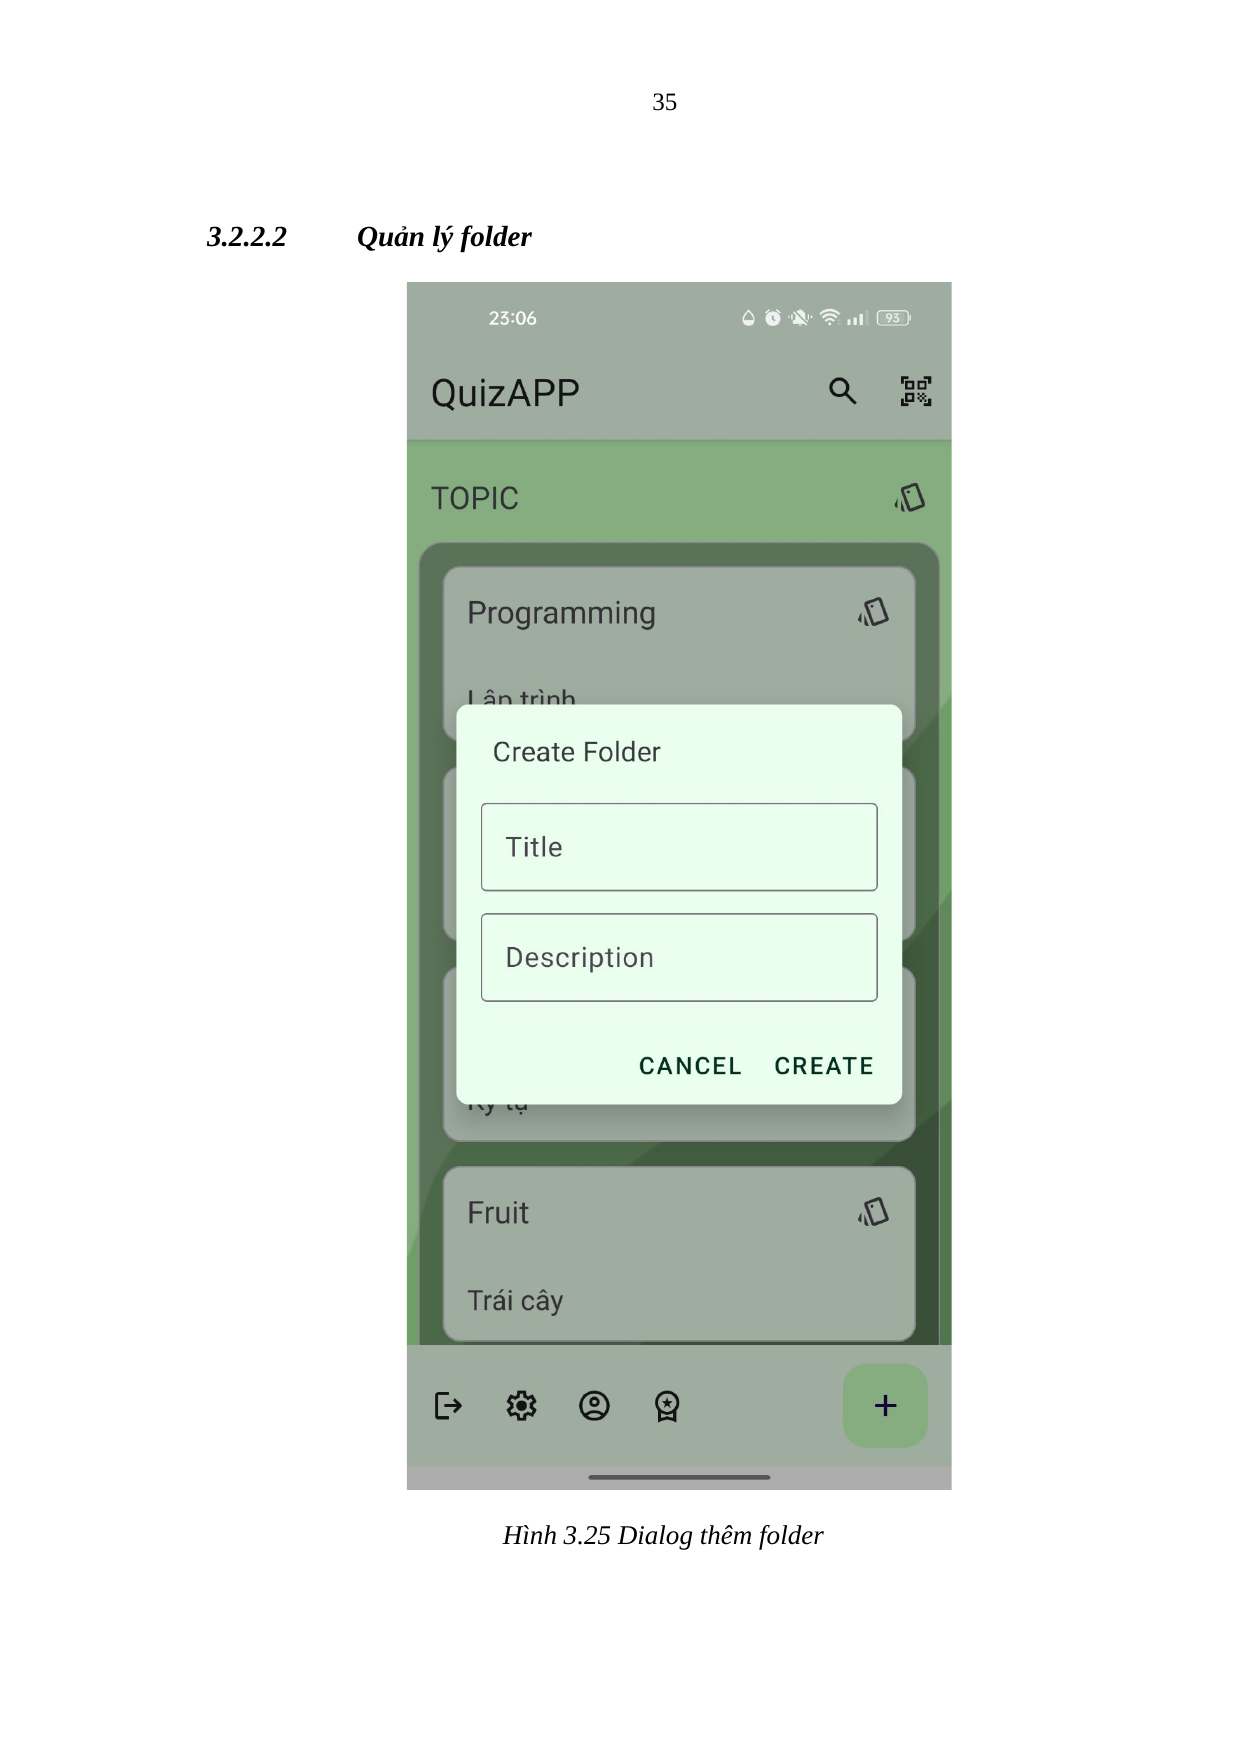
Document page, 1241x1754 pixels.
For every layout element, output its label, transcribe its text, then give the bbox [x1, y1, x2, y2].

subtitle Quản lý folder [207, 219, 1122, 253]
picture [406, 282, 952, 1490]
text Hình 3.25 Dialog thêm folder [207, 1519, 1122, 1550]
